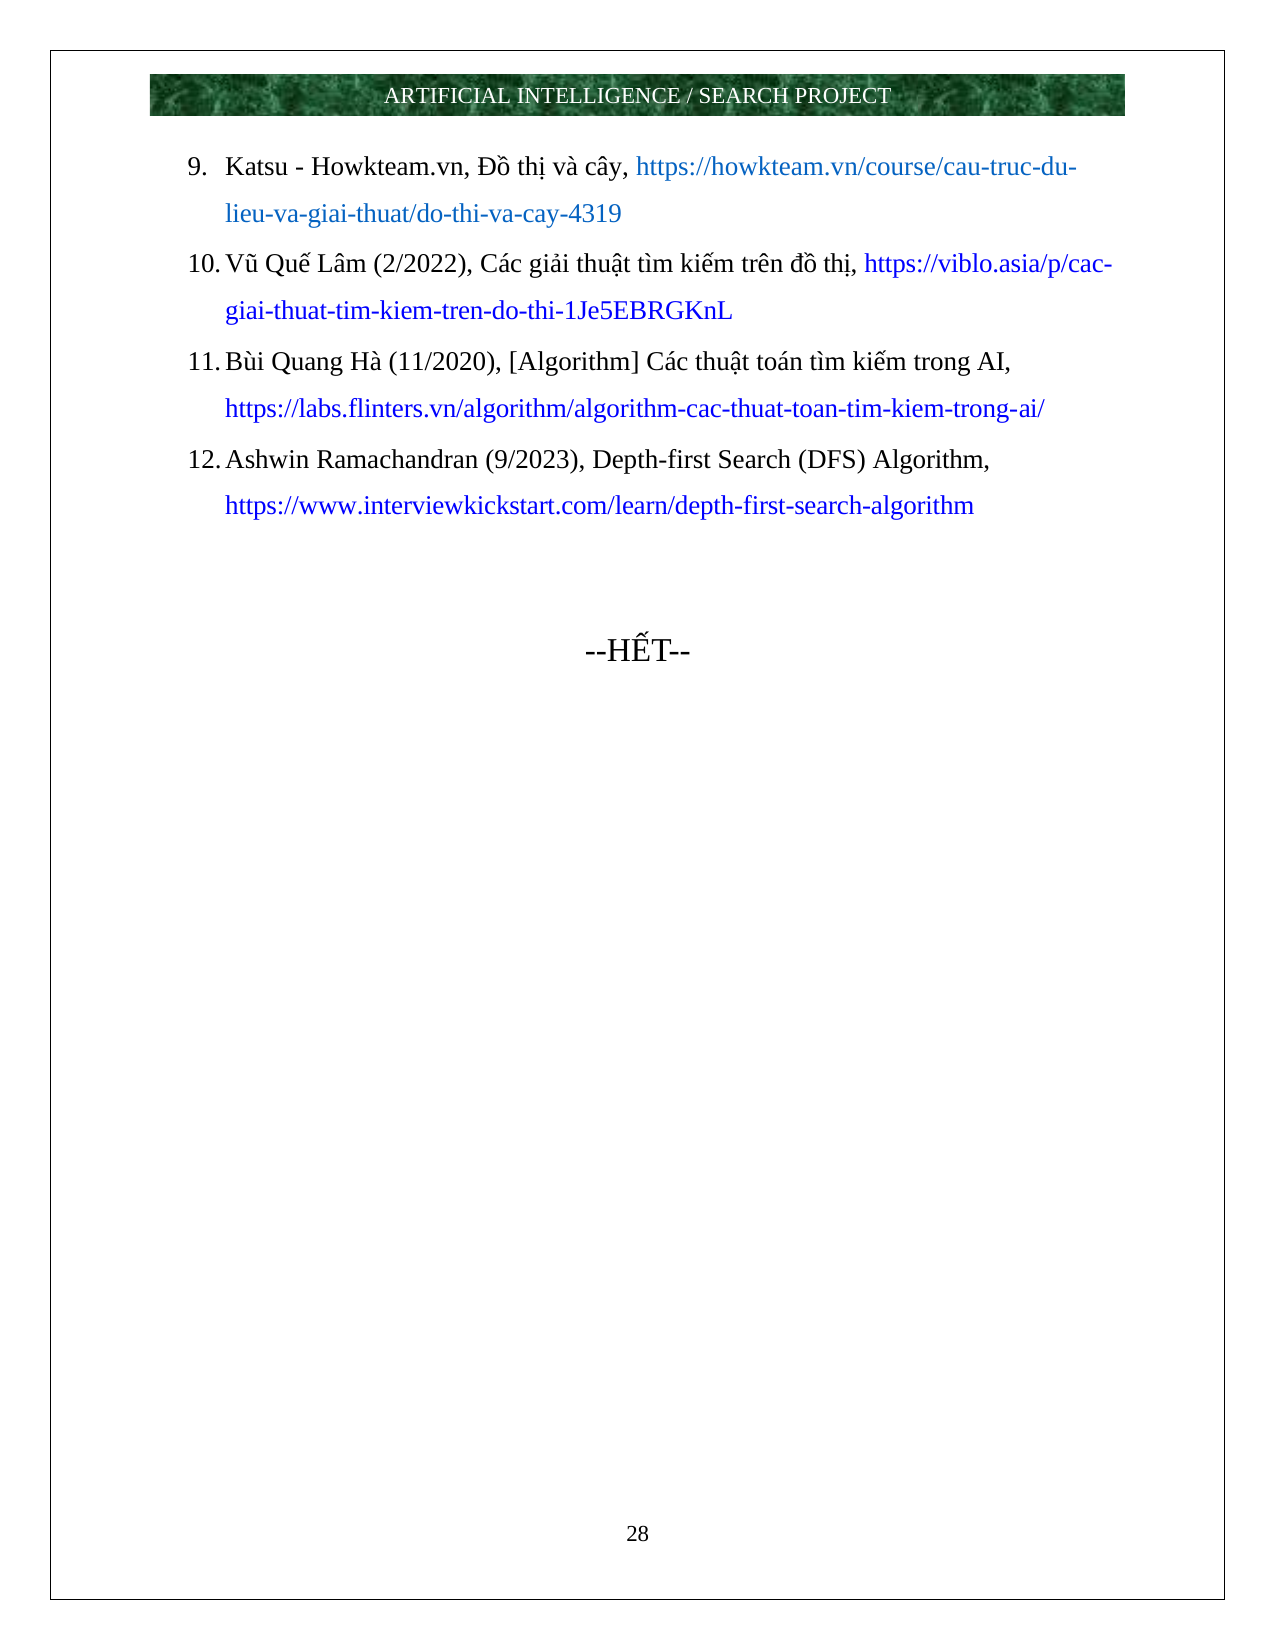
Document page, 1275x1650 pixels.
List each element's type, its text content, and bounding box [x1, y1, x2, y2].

list Ashwin Ramachandran (9/2023), Depth-first Search (DFS) Algorithm, https://www.interviewkickstart.com/learn/depth-first-search-algorithm [187, 443, 1125, 521]
list Bùi Quang Hà (11/2020), [Algorithm] Các thuật toán tìm kiếm trong AI, https://labs.flinters.vn/algorithm/algorithm-cac-thuat-toan-tim-kiem-trong-ai/ [187, 345, 1125, 423]
list Vũ Quế Lâm (2/2022), Các giải thuật tìm kiếm trên đồ thị, https://viblo.asia/p/cac-giai-thuat-tim-kiem-tren-do-thi-1Je5EBRGKnL [187, 248, 1125, 325]
picture [149, 74, 1125, 116]
list Katsu - Howkteam.vn, Đồ thị và cây, https://howkteam.vn/course/cau-truc-du- lieu-va-giai-thuat/do-thi-va-cay-4319 [187, 150, 1125, 228]
text --HẾT-- [150, 630, 1125, 668]
